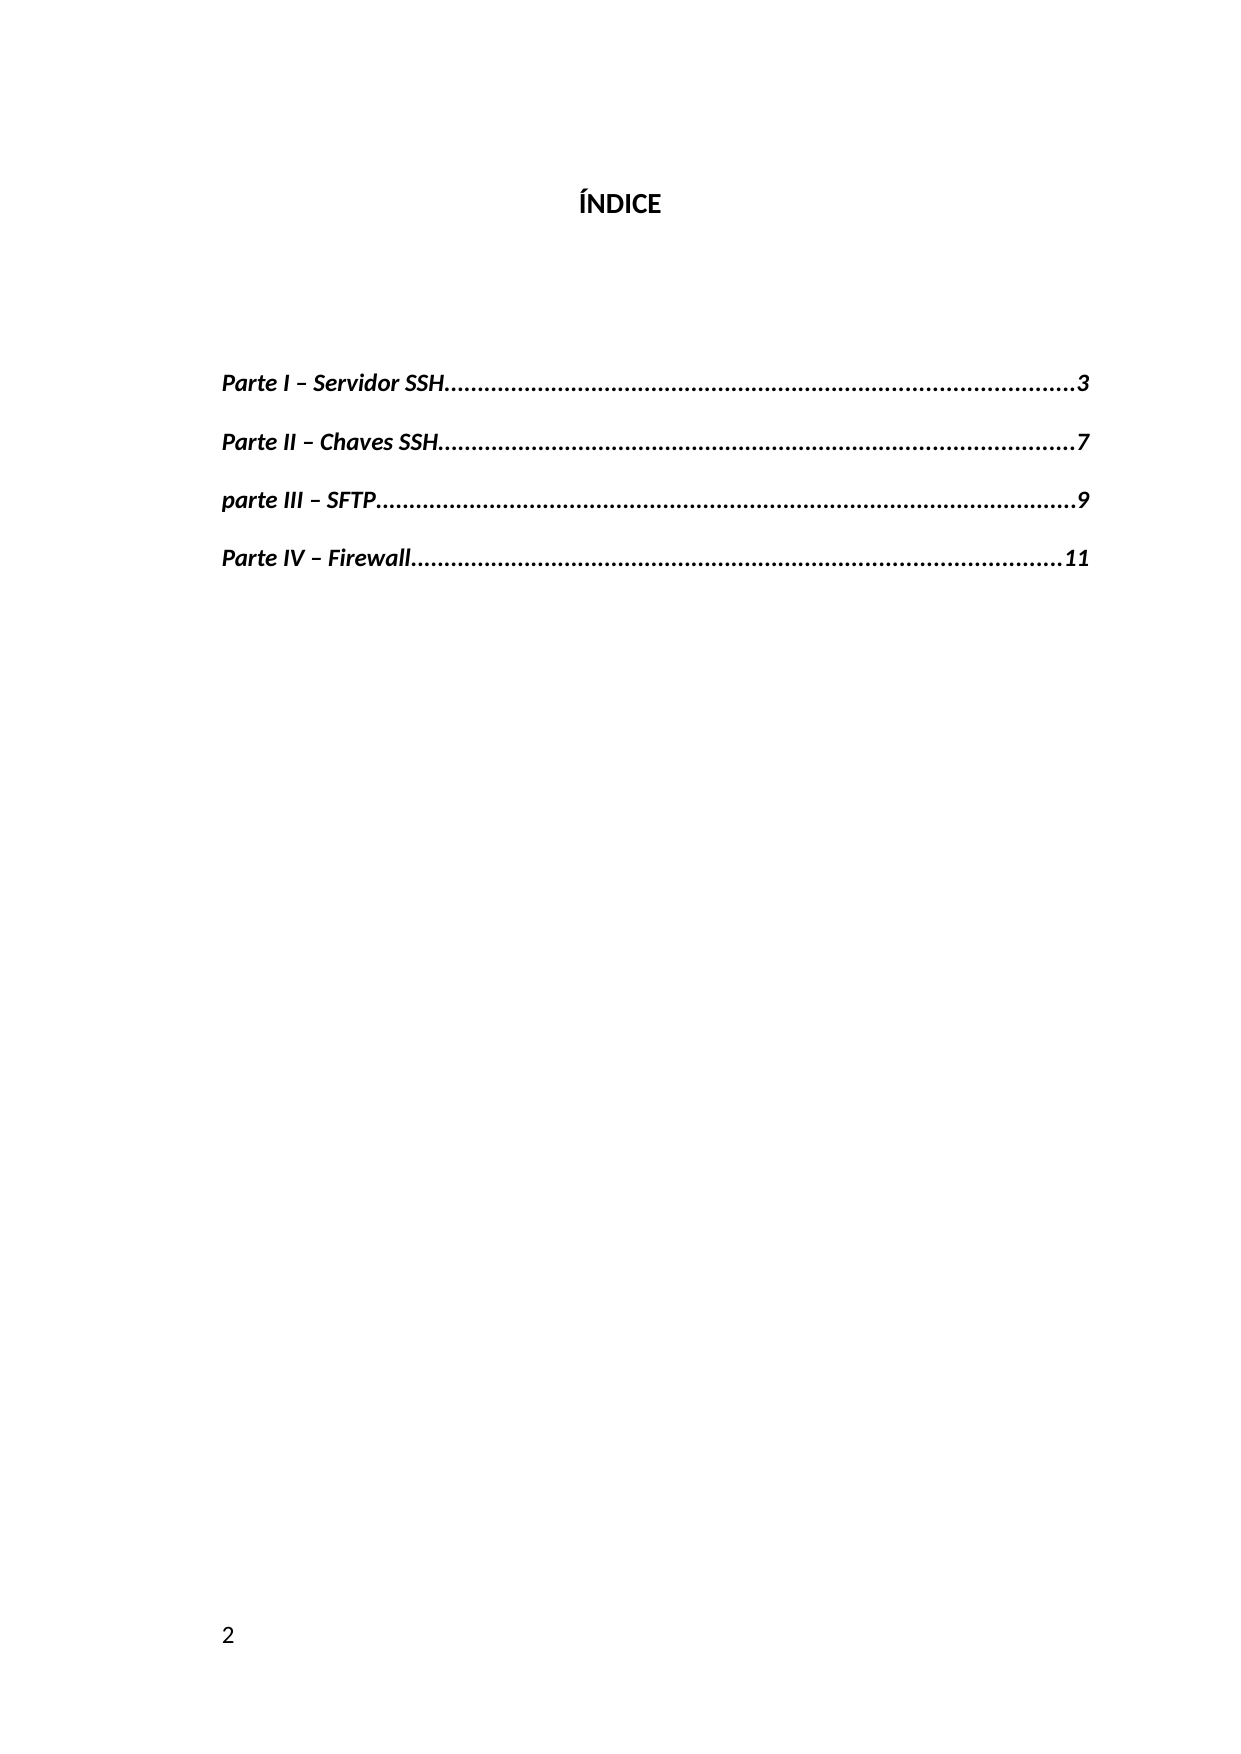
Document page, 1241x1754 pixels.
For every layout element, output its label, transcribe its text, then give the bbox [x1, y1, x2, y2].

subtitle índice [148, 185, 1092, 221]
